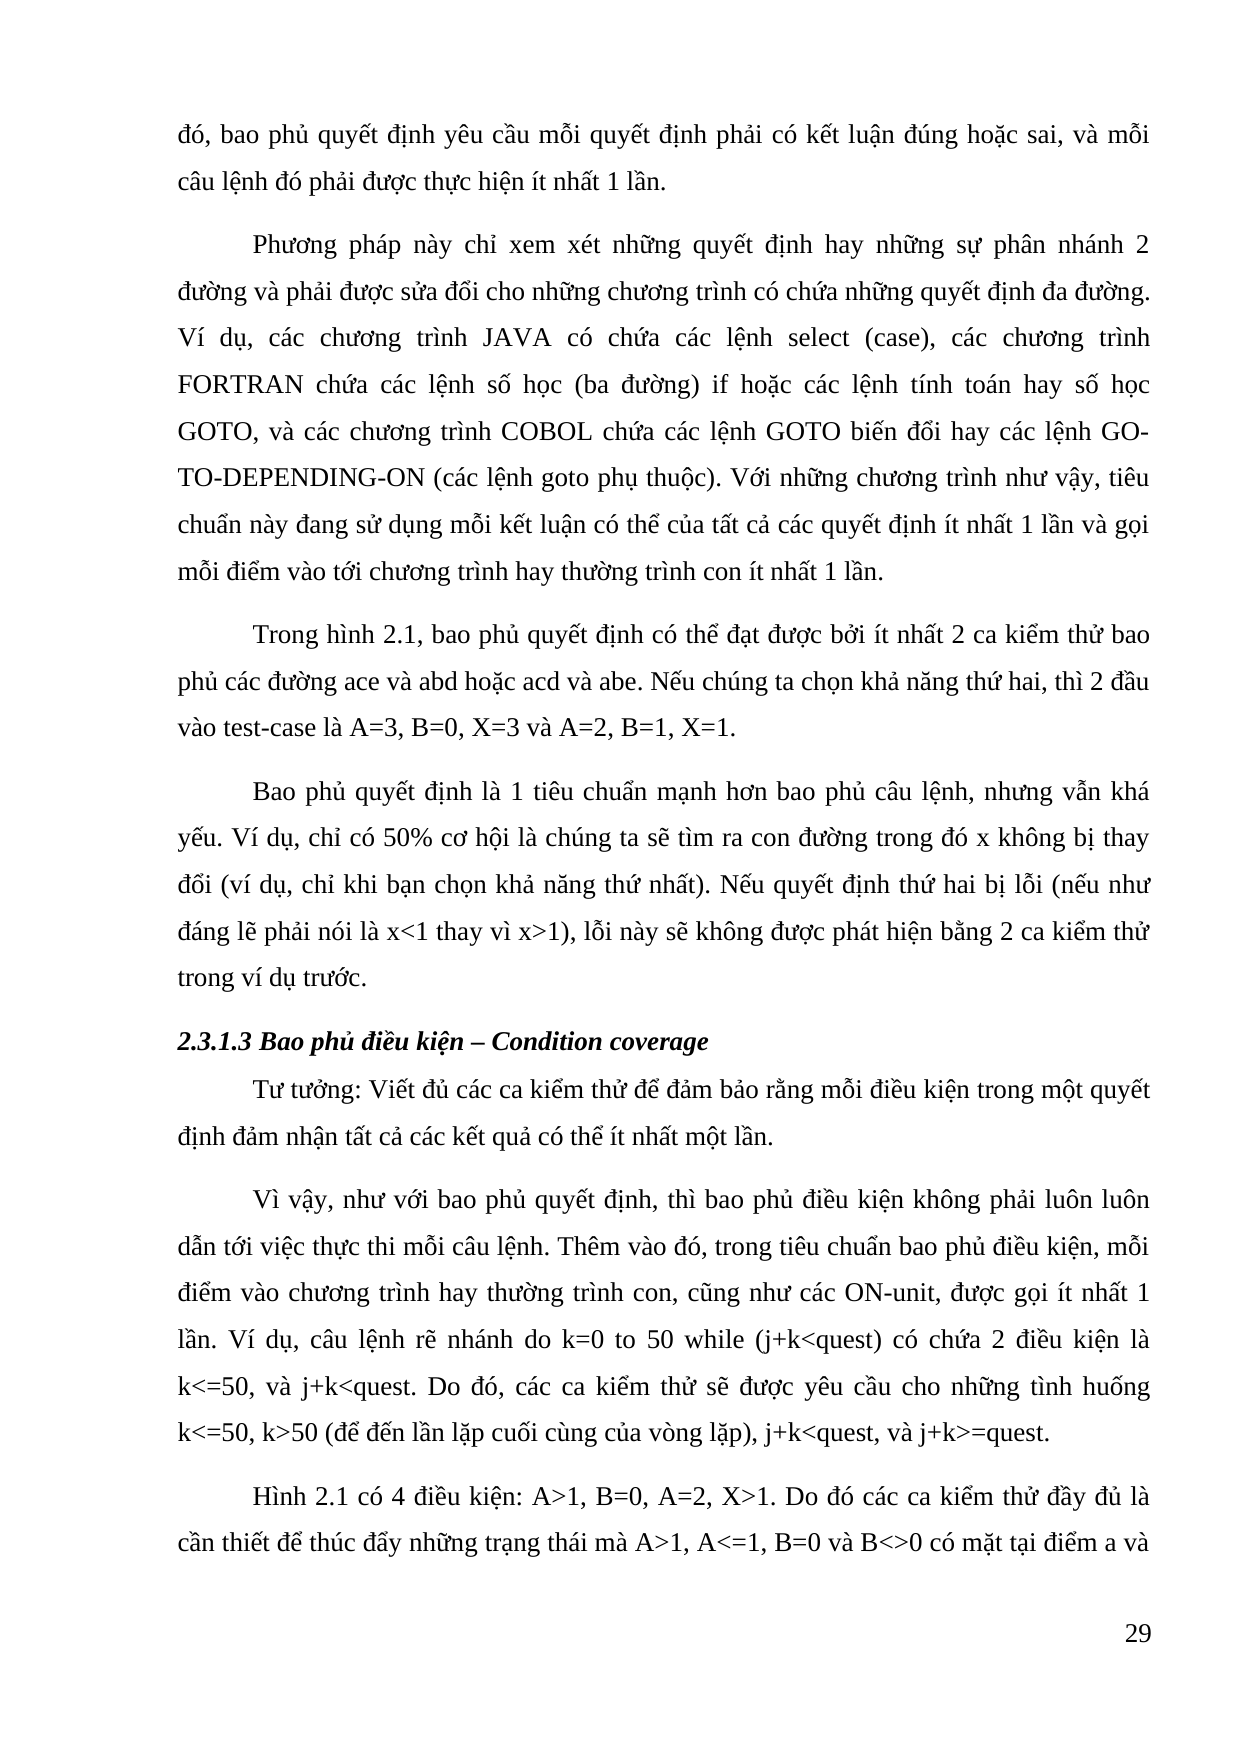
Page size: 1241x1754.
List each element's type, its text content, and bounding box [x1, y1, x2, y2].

text Trong hình 2.1, bao phủ quyết định có thể đạt được bởi ít nhất 2 ca kiểm thử bao phủ các đường ace và abd hoặc acd và abe. Nếu chúng ta chọn khả năng thứ hai, thì 2 đầu vào test-case là A=3, B=0, X=3 và A=2, B=1, X=1. [177, 618, 1152, 743]
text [177, 1480, 1152, 1557]
text Phương pháp này chỉ xem xét những quyết định hay những sự phân nhánh 2 đường và phải được sửa đổi cho những chương trình có chứa những quyết định đa đường. Ví dụ, các chương trình JAVA có chứa các lệnh select (case), các chương trình FORTRAN chứa các lệnh số học (ba đường) if hoặc các lệnh tính toán hay số học GOTO, và các chương trình COBOL chứa các lệnh GOTO biến đổi hay các lệnh GO-TO-DEPENDING-ON (các lệnh goto phụ thuộc). Với những chương trình như vậy, tiêu chuẩn này đang sử dụng mỗi kết luận có thể của tất cả các quyết định ít nhất 1 lần và gọi mỗi điểm vào tới chương trình hay thường trình con ít nhất 1 lần. [177, 228, 1152, 586]
text Vì vậy, như với bao phủ quyết định, thì bao phủ điều kiện không phải luôn luôn dẫn tới việc thực thi mỗi câu lệnh. Thêm vào đó, trong tiêu chuẩn bao phủ điều kiện, mỗi điểm vào chương trình hay thường trình con, cũng như các ON-unit, được gọi ít nhất 1 lần. Ví dụ, câu lệnh rẽ nhánh do k=0 to 50 while (j+k<quest) có chứa 2 điều kiện là k<=50, và j+k<quest. Do đó, các ca kiểm thử sẽ được yêu cầu cho những tình huống k<=50, k>50 (để đến lần lặp cuối cùng của vòng lặp), j+k<quest, và j+k>=quest. [177, 1183, 1152, 1447]
subtitle 2.3.1.3 Bao phủ điều kiện – Condition coverage [177, 1025, 1152, 1056]
text Bao phủ quyết định là 1 tiêu chuẩn mạnh hơn bao phủ câu lệnh, nhưng vẫn khá yếu. Ví dụ, chỉ có 50% cơ hội là chúng ta sẽ tìm ra con đường trong đó x không bị thay đổi (ví dụ, chỉ khi bạn chọn khả năng thứ nhất). Nếu quyết định thứ hai bị lỗi (nếu như đáng lẽ phải nói là x<1 thay vì x>1), lỗi này sẽ không được phát hiện bằng 2 ca kiểm thử trong ví dụ trước. [177, 775, 1152, 993]
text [177, 118, 1152, 196]
text Tư tưởng: Viết đủ các ca kiểm thử để đảm bảo rằng mỗi điều kiện trong một quyết định đảm nhận tất cả các kết quả có thể ít nhất một lần. [177, 1073, 1152, 1151]
